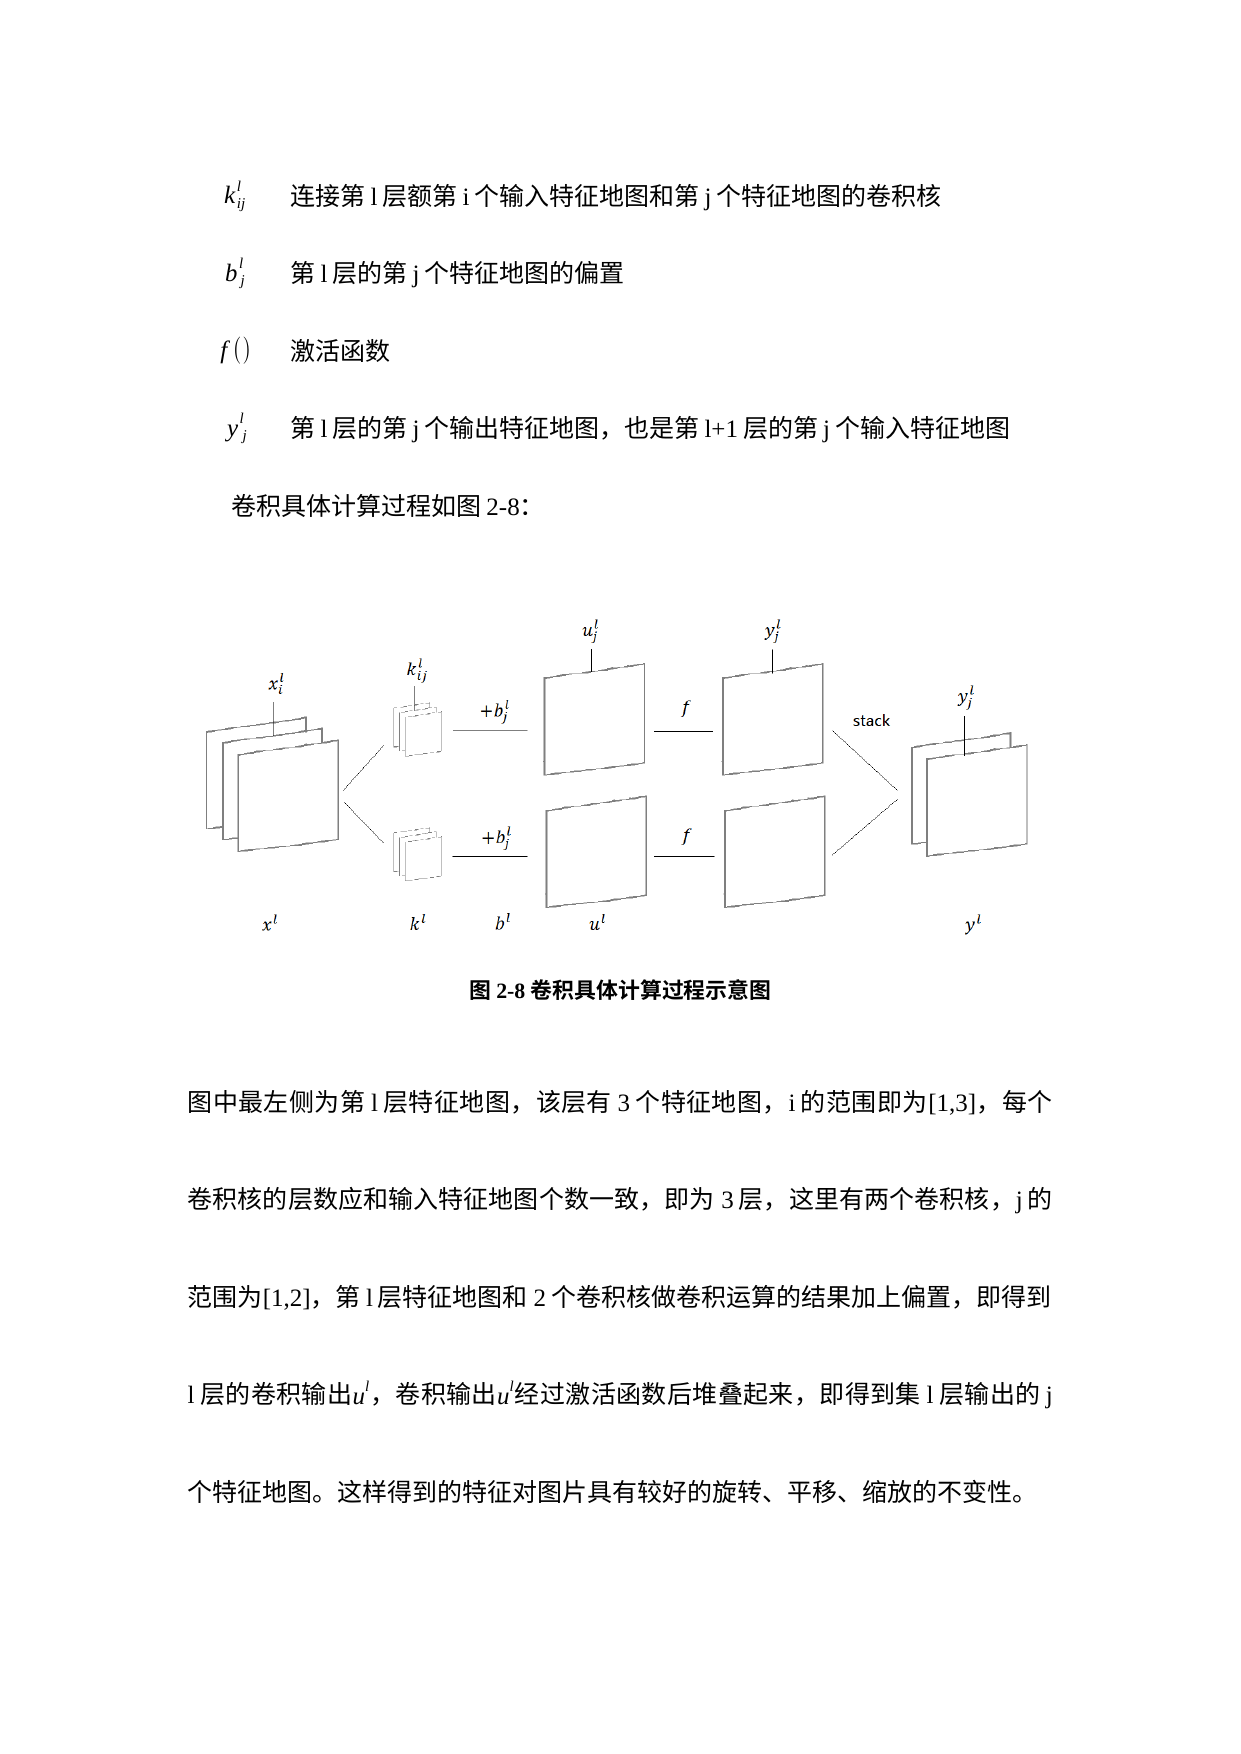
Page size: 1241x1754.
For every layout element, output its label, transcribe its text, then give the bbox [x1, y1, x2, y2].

table_cell [191, 162, 279, 239]
table_cell 第l层的第j个特征地图的偏置 [279, 240, 1052, 317]
table_cell 连接第l层额第i个输入特征地图和第j个特征地图的卷积核 [279, 162, 1052, 239]
text 卷积具体计算过程如图2-8： [187, 472, 1053, 537]
table_cell 激活函数 [279, 317, 1052, 394]
table_cell [191, 317, 279, 394]
table_cell [191, 395, 279, 472]
table_cell 第l层的第j个输出特征地图，也是第l+1层的第j个输入特征地图 [279, 395, 1052, 472]
text 图中最左侧为第l层特征地图，该层有3个特征地图，i的范围即为[1,3]，每个卷积核的层数应和输入特征地图个数一致，即为3层，这里有两个卷积核，j的范围为[1,2]，第l层特征地图和2个卷积核做卷积运算的结果加上偏置，即得到l层的卷积输出，卷积输出经过激活函数后堆叠起来，即得到集l层输出的j个特征地图。这样得到的特征对图片具有较好的旋转、平移、缩放的不变性。 [187, 1068, 1053, 1523]
picture [187, 602, 1053, 940]
table_cell [191, 240, 279, 317]
text 图 2-8 卷积具体计算过程示意图 [187, 973, 1053, 1005]
